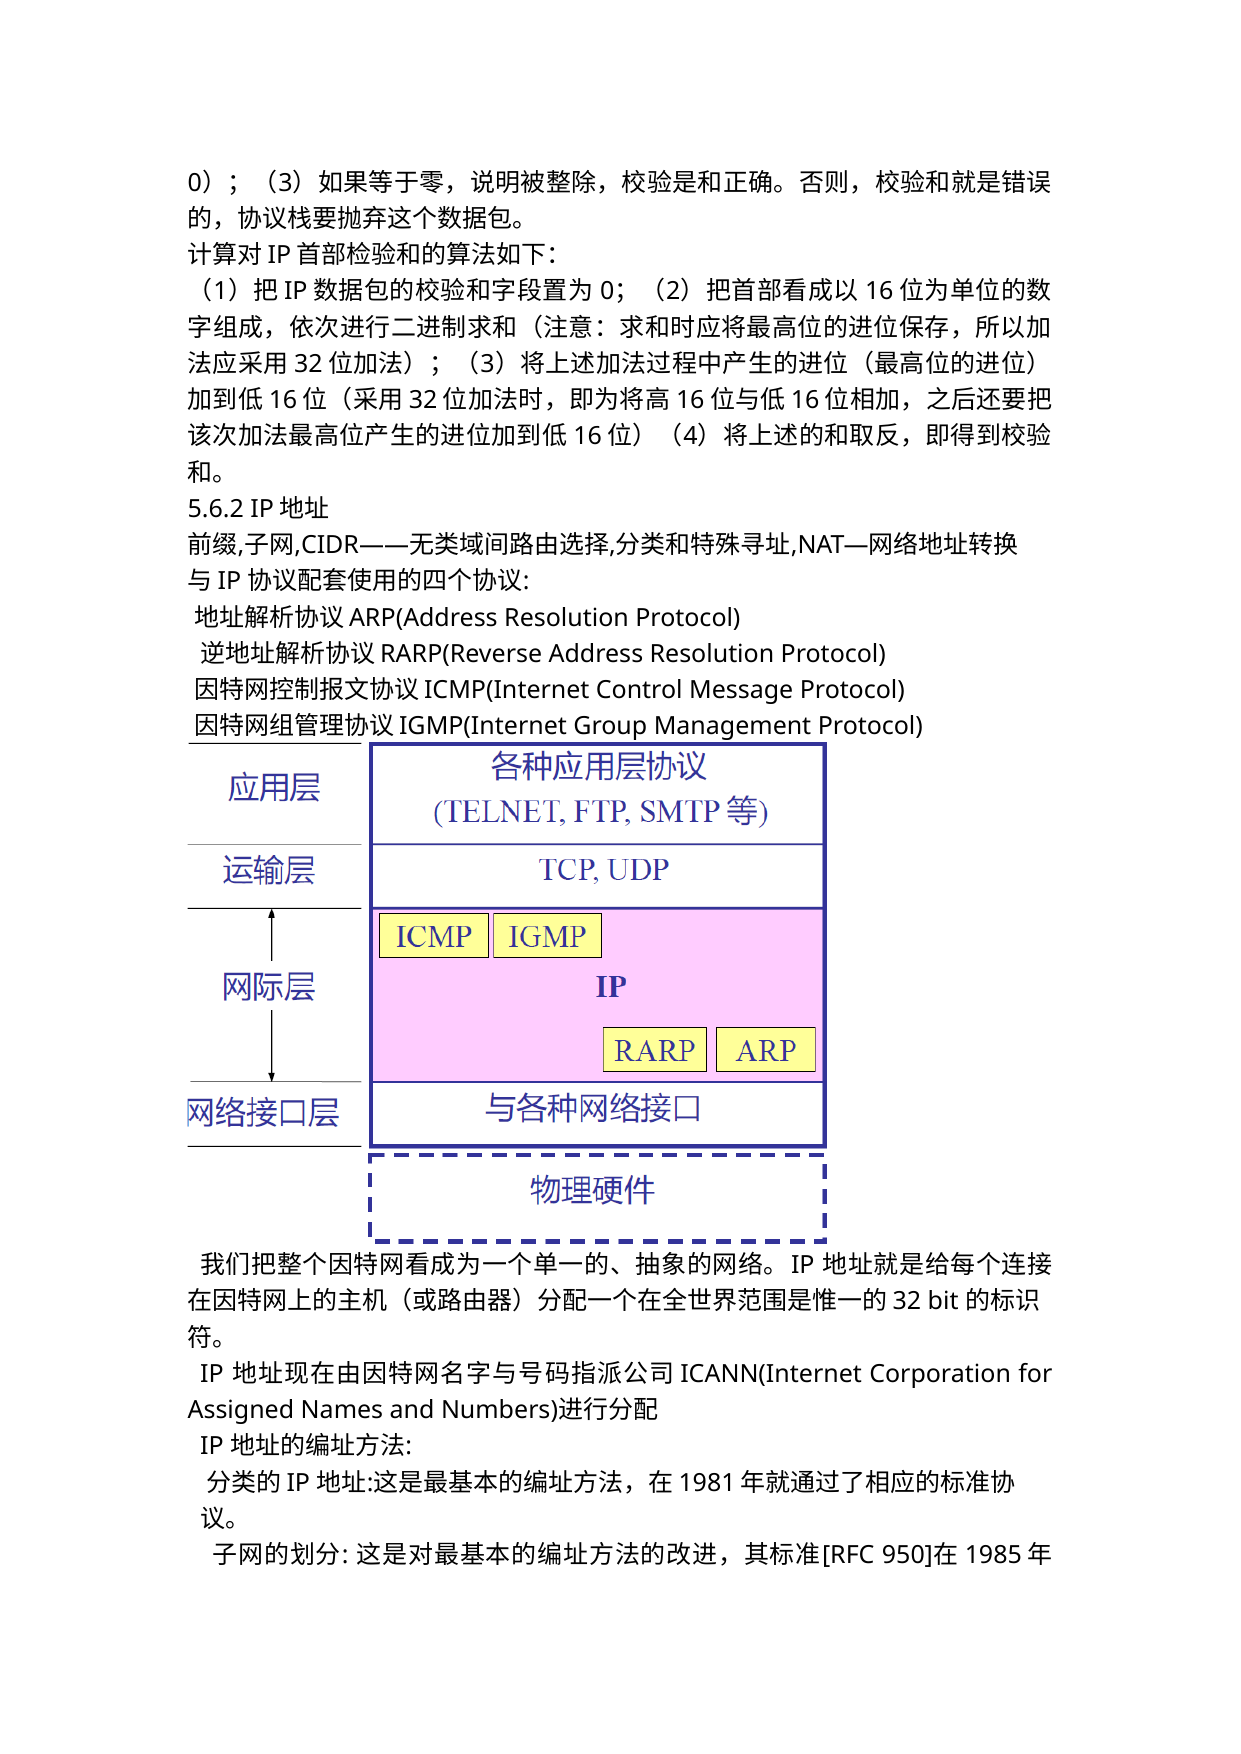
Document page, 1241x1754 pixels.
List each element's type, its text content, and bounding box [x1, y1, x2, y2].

text 我们把整个因特网看成为一个单一的、抽象的网络。IP 地址就是给每个连接在因特网上的主机（或路由器）分配一个在全世界范围是惟一的32 bit 的标识 [187, 1244, 1053, 1317]
text 因特网组管理协议IGMP(Internet Group Management Protocol) [187, 706, 1053, 742]
text 5.6.2 IP地址 [187, 488, 1053, 524]
text 计算对IP首部检验和的算法如下： [187, 234, 1053, 271]
text 分类的IP 地址:这是最基本的编址方法，在1981年就通过了相应的标准协 [187, 1462, 1053, 1498]
text （1）把IP数据包的校验和字段置为0；（2）把首部看成以16位为单位的数字组成，依次进行二进制求和（注意：求和时应将最高位的进位保存，所以加法应采用32位加法）；（3）将上述加法过程中产生的进位（最高位的进位）加到低16位（采用32位加法时，即为将高16位与低16位相加，之后还要把该次加法最高位产生的进位加到低16位）（4）将上述的和取反，即得到校验和。 [187, 271, 1053, 488]
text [187, 162, 1053, 234]
text 前缀,子网,CIDR——无类域间路由选择,分类和特殊寻址,NAT—网络地址转换 [187, 524, 1053, 561]
text 地址解析协议ARP(Address Resolution Protocol) [187, 597, 1053, 633]
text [187, 1534, 1053, 1571]
text 符。 [187, 1317, 1053, 1353]
picture [187, 742, 830, 1245]
text 因特网控制报文协议ICMP(Internet Control Message Protocol) [187, 669, 1053, 706]
text 逆地址解析协议RARP(Reverse Address Resolution Protocol) [187, 633, 1053, 669]
text 议。 [187, 1498, 1053, 1534]
text IP 地址现在由因特网名字与号码指派公司ICANN(Internet Corporation for Assigned Names and Numbers)进行分配 [187, 1353, 1053, 1426]
text IP 地址的编址方法: [187, 1426, 1053, 1462]
text 与IP 协议配套使用的四个协议: [187, 561, 1053, 597]
